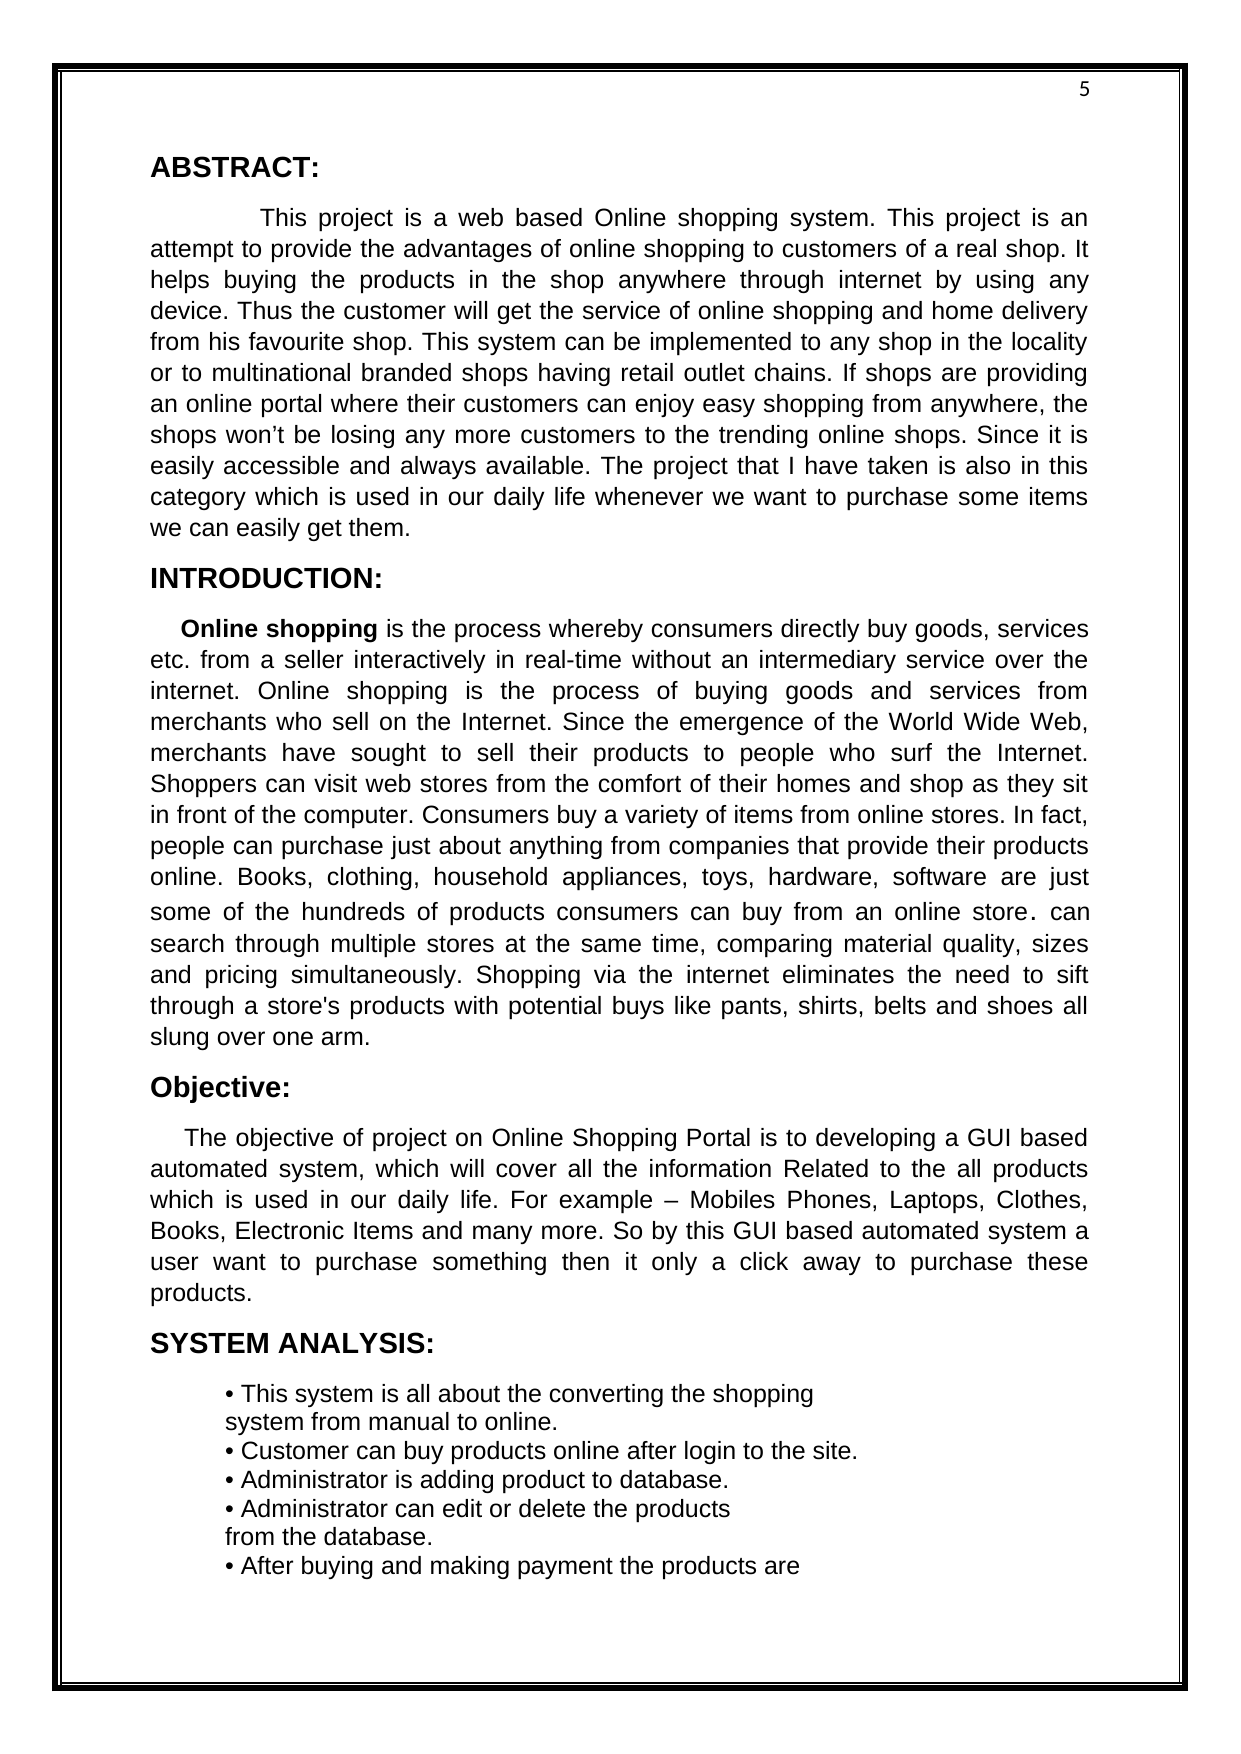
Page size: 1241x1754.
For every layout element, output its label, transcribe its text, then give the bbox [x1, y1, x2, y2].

text • This system is all about the converting the shopping [225, 1379, 1090, 1407]
text INTRODUCTION: [150, 561, 1090, 594]
text This project is a web based Online shopping system. This project is an attempt to provide the advantages of online shopping to customers of a real shop. It helps buying the products in the shop anywhere through internet by using any device. Thus the customer will get the service of online shopping and home delivery from his favourite shop. This system can be implemented to any shop in the locality or to multinational branded shops having retail outlet chains. If shops are providing an online portal where their customers can enjoy easy shopping from anywhere, the shops won’t be losing any more customers to the trending online shops. Since it is easily accessible and always available. The project that I have taken is also in this category which is used in our daily life whenever we want to purchase some items we can easily get them. [150, 203, 1090, 542]
text SYSTEM ANALYSIS: [150, 1326, 1090, 1359]
text Online shopping is the process whereby consumers directly buy goods, services etc. from a seller interactively in real-time without an intermediary service over the internet. Online shopping is the process of buying goods and services from merchants who sell on the Internet. Since the emergence of the World Wide Web, merchants have sought to sell their products to people who surf the Internet. Shoppers can visit web stores from the comfort of their homes and shop as they sit in front of the computer. Consumers buy a variety of items from online stores. In fact, people can purchase just about anything from companies that provide their products online. Books, clothing, household appliances, toys, hardware, software are just some of the hundreds of products consumers can buy from an online store. can search through multiple stores at the same time, comparing material quality, sizes and pricing simultaneously. Shopping via the internet eliminates the need to sift through a store's products with potential buys like pants, shirts, belts and shoes all slung over one arm. [150, 614, 1090, 1051]
text from the database. [225, 1522, 1090, 1551]
text system from manual to online. [225, 1407, 1090, 1436]
text ABSTRACT: [150, 150, 1090, 183]
text • Administrator can edit or delete the products [225, 1494, 1090, 1522]
text The objective of project on Online Shopping Portal is to developing a GUI based automated system, which will cover all the information Related to the all products which is used in our daily life. For example – Mobiles Phones, Laptops, Clothes, Books, Electronic Items and many more. So by this GUI based automated system a user want to purchase something then it only a click away to purchase these products. [150, 1123, 1090, 1307]
text • Administrator is adding product to database. [225, 1465, 1090, 1494]
text • After buying and making payment the products are [225, 1551, 1090, 1580]
text Objective: [150, 1070, 1090, 1104]
text • Customer can buy products online after login to the site. [225, 1436, 1090, 1465]
